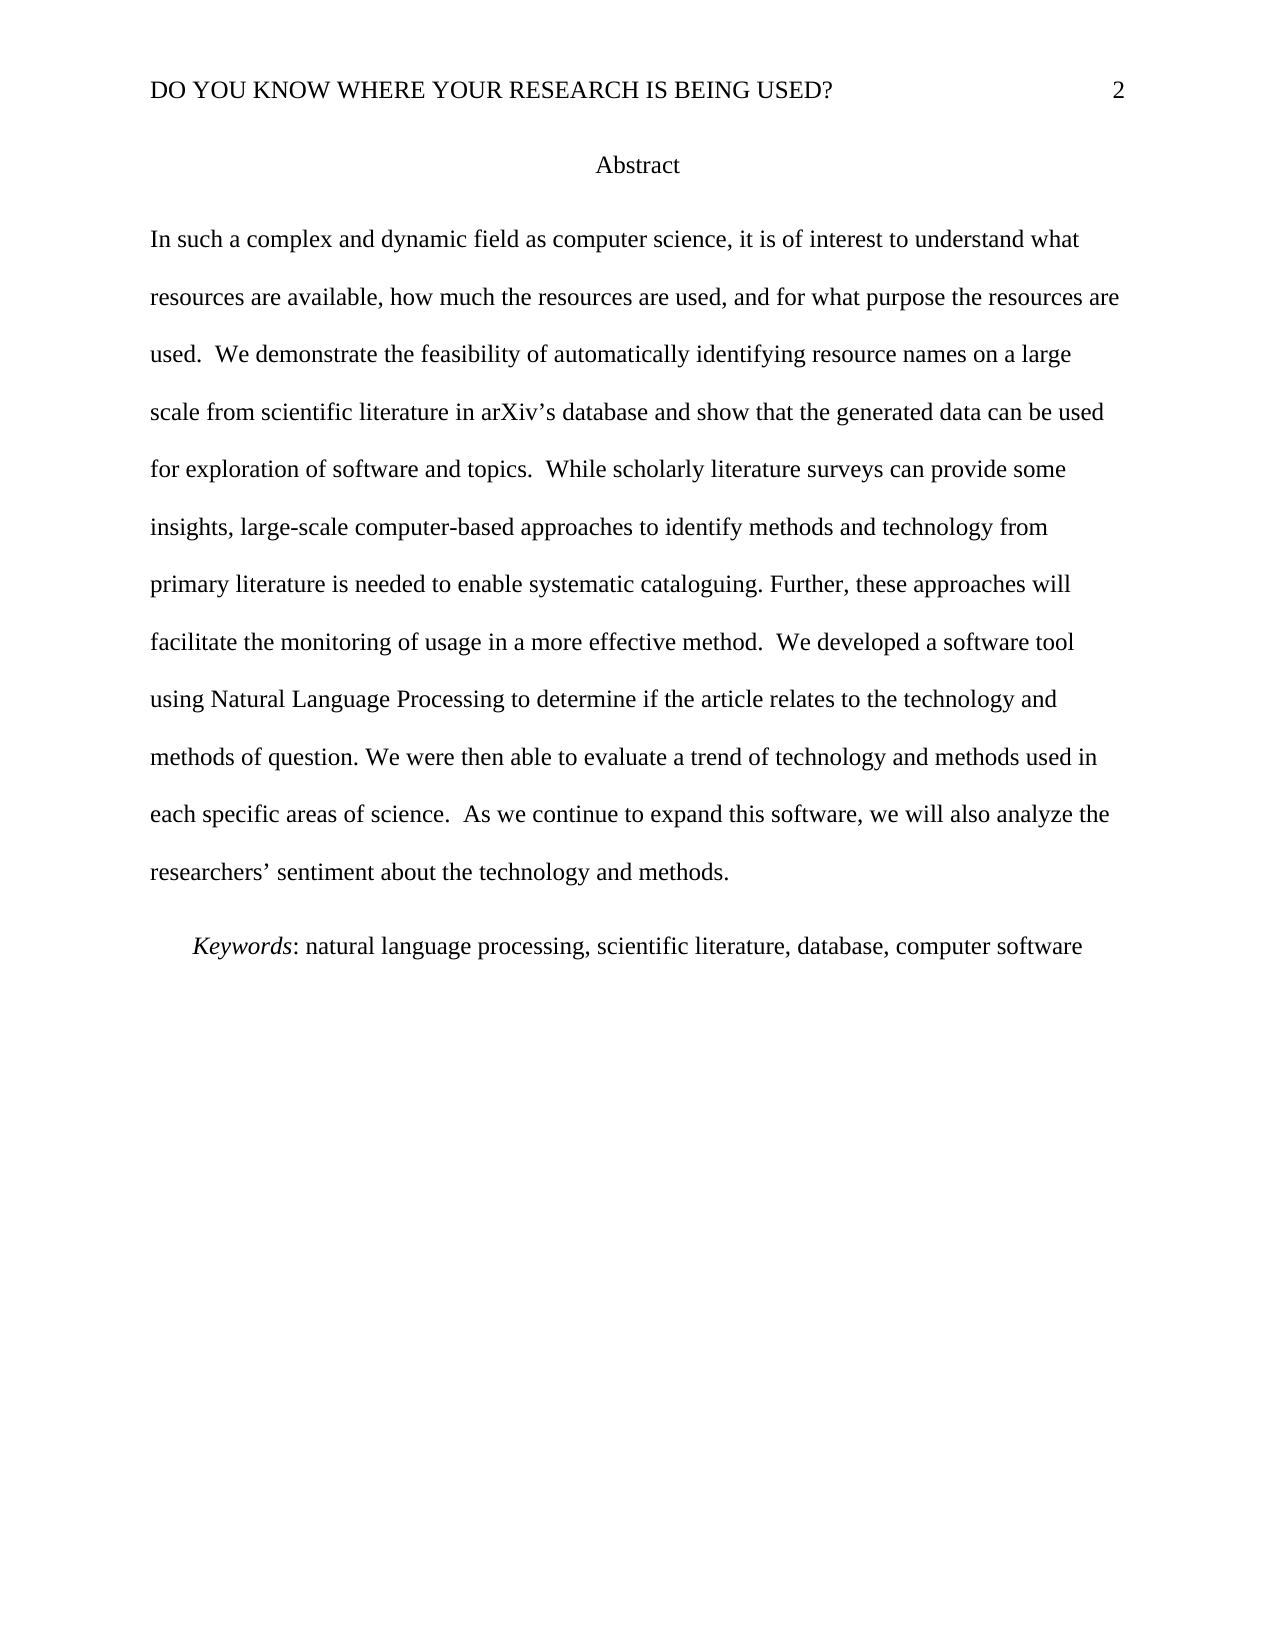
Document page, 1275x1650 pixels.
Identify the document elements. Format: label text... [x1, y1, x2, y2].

text In such a complex and dynamic field as computer science, it is of interest to understand what resources are available, how much the resources are used, and for what purpose the resources are used. We demonstrate the feasibility of automatically identifying resource names on a large scale from scientific literature in arXiv’s database and show that the generated data can be used for exploration of software and topics. While scholarly literature surveys can provide some insights, large-scale computer-based approaches to identify methods and technology from primary literature is needed to enable systematic cataloguing. Further, these approaches will facilitate the monitoring of usage in a more effective method. We developed a software tool using Natural Language Processing to determine if the article relates to the technology and methods of question. We were then able to evaluate a trend of technology and methods used in each specific areas of science. As we continue to expand this software, we will also analyze the researchers’ sentiment about the technology and methods. [150, 224, 1125, 885]
text Keywords: natural language processing, scientific literature, database, computer software [150, 931, 1125, 959]
text Abstract [150, 150, 1125, 179]
